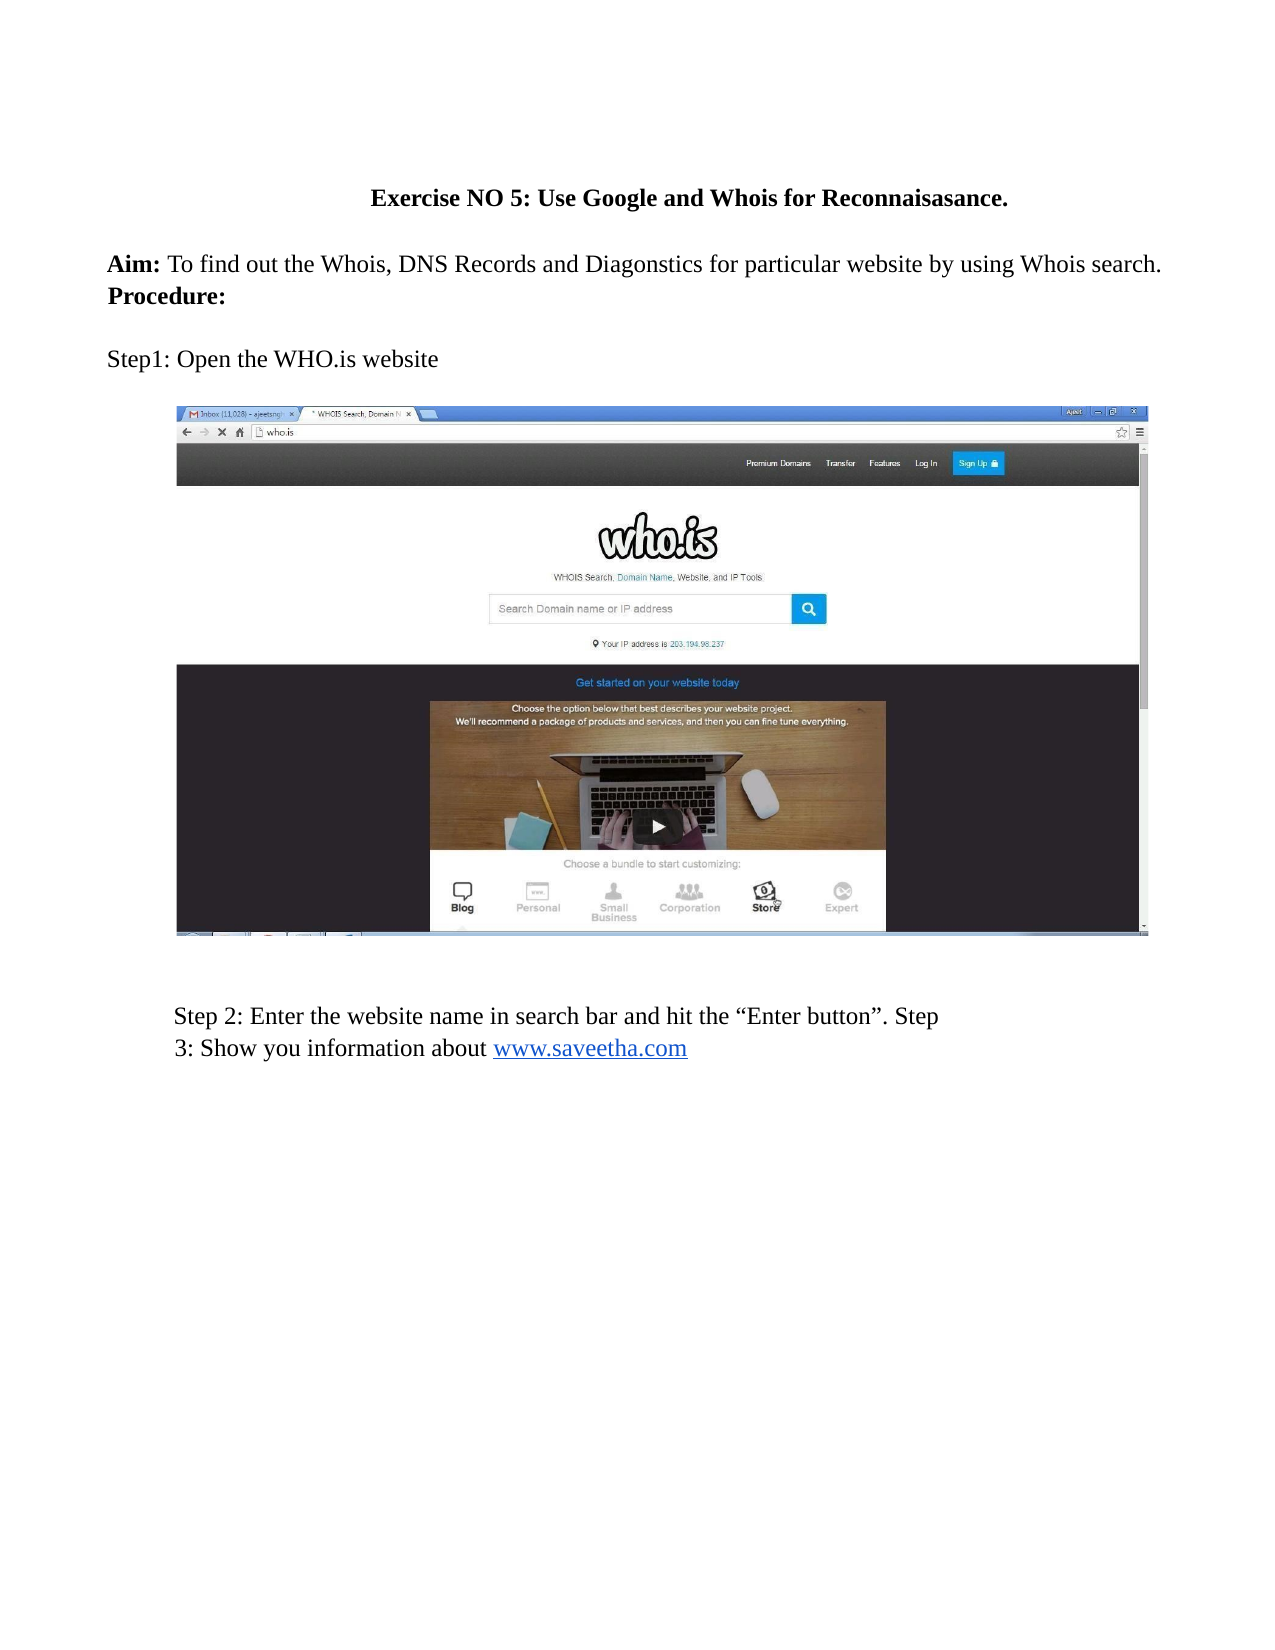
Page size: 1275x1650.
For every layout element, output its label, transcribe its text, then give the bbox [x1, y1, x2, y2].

text Step1: Open the WHO.is website [107, 344, 1229, 372]
picture [176, 406, 1149, 936]
text Aim: To find out the Whois, DNS Records and Diagonstics for particular website by using Whois search. Procedure: [107, 249, 1229, 309]
text Step 2: Enter the website name in search bar and hit the “Enter button”. Step 3: Show you information about www.saveetha.com [173, 1001, 939, 1062]
text Exercise NO 5: Use Google and Whois for Reconnaisasance. [370, 183, 1148, 212]
